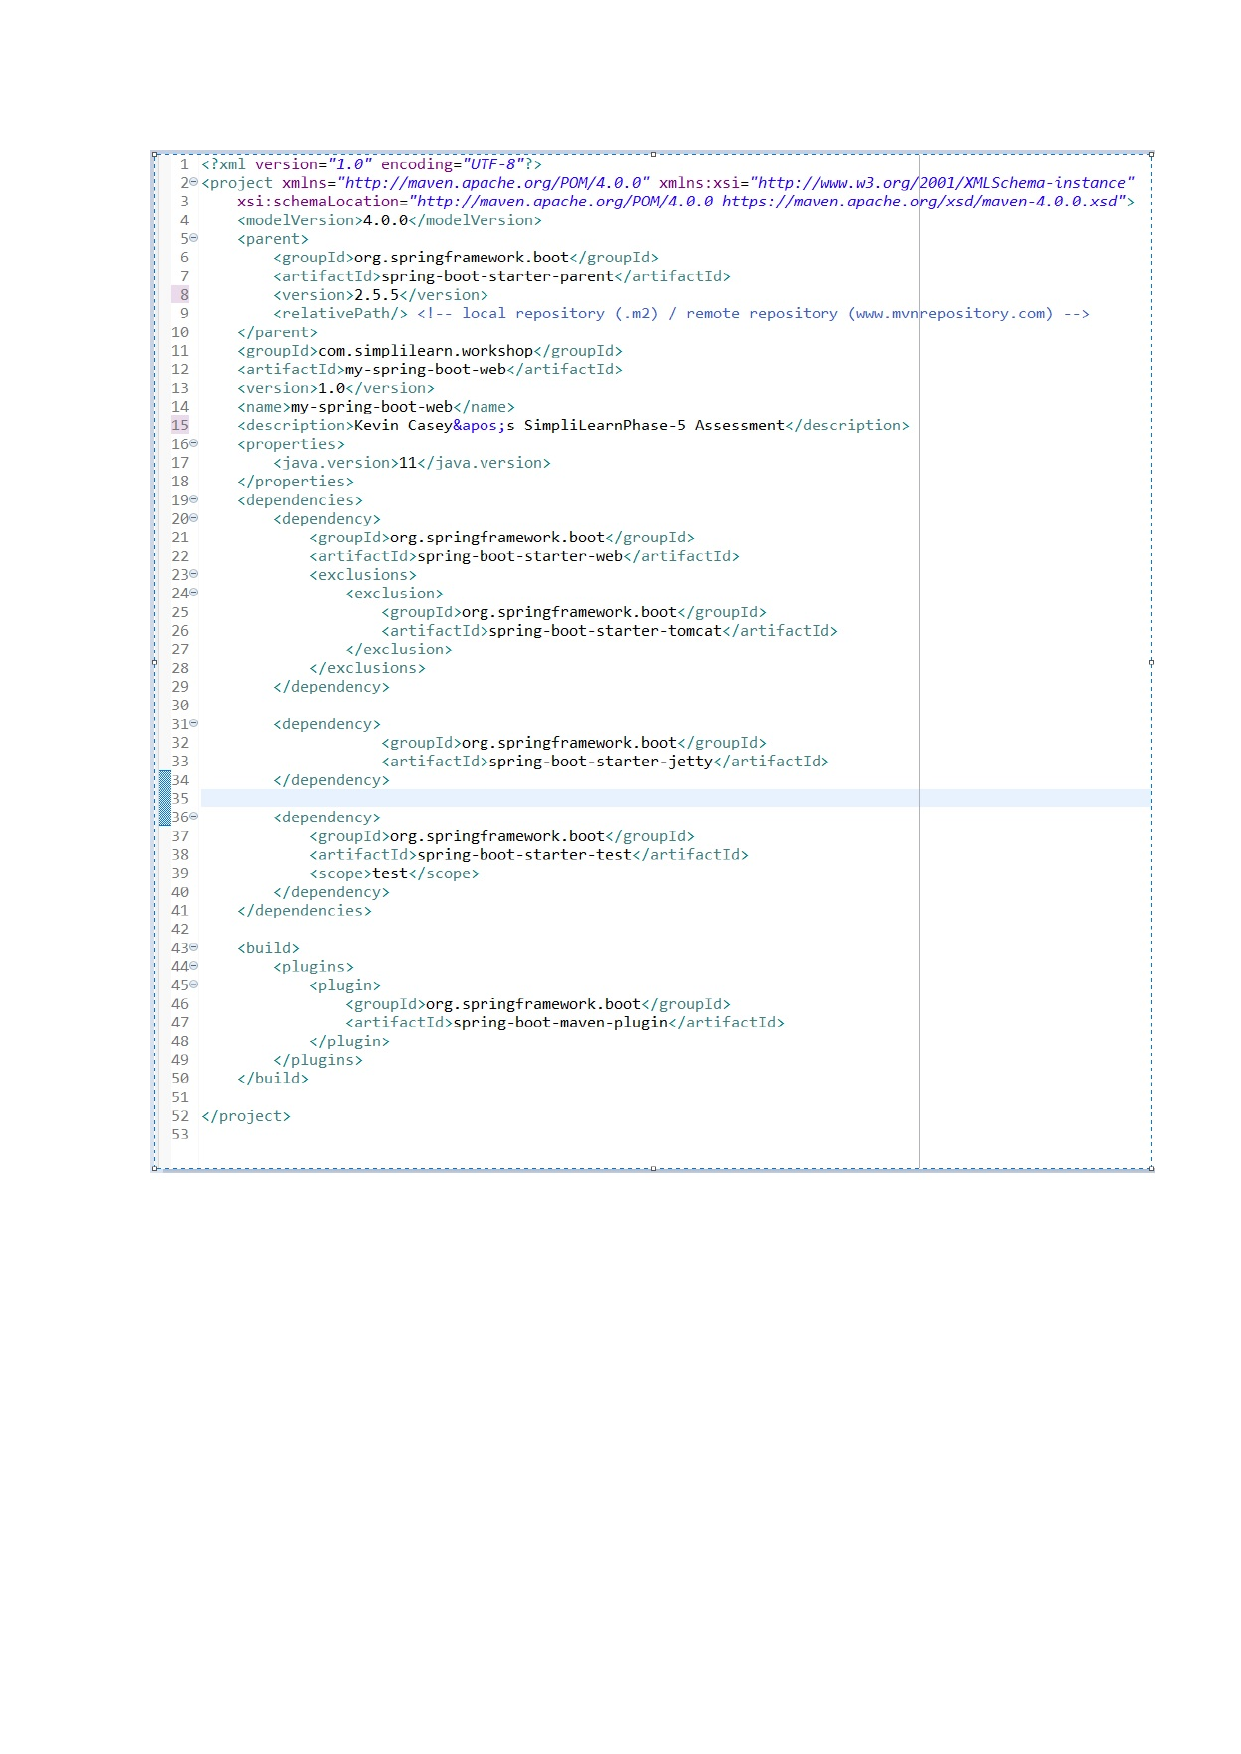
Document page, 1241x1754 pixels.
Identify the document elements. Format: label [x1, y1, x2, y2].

picture [150, 150, 1156, 1180]
